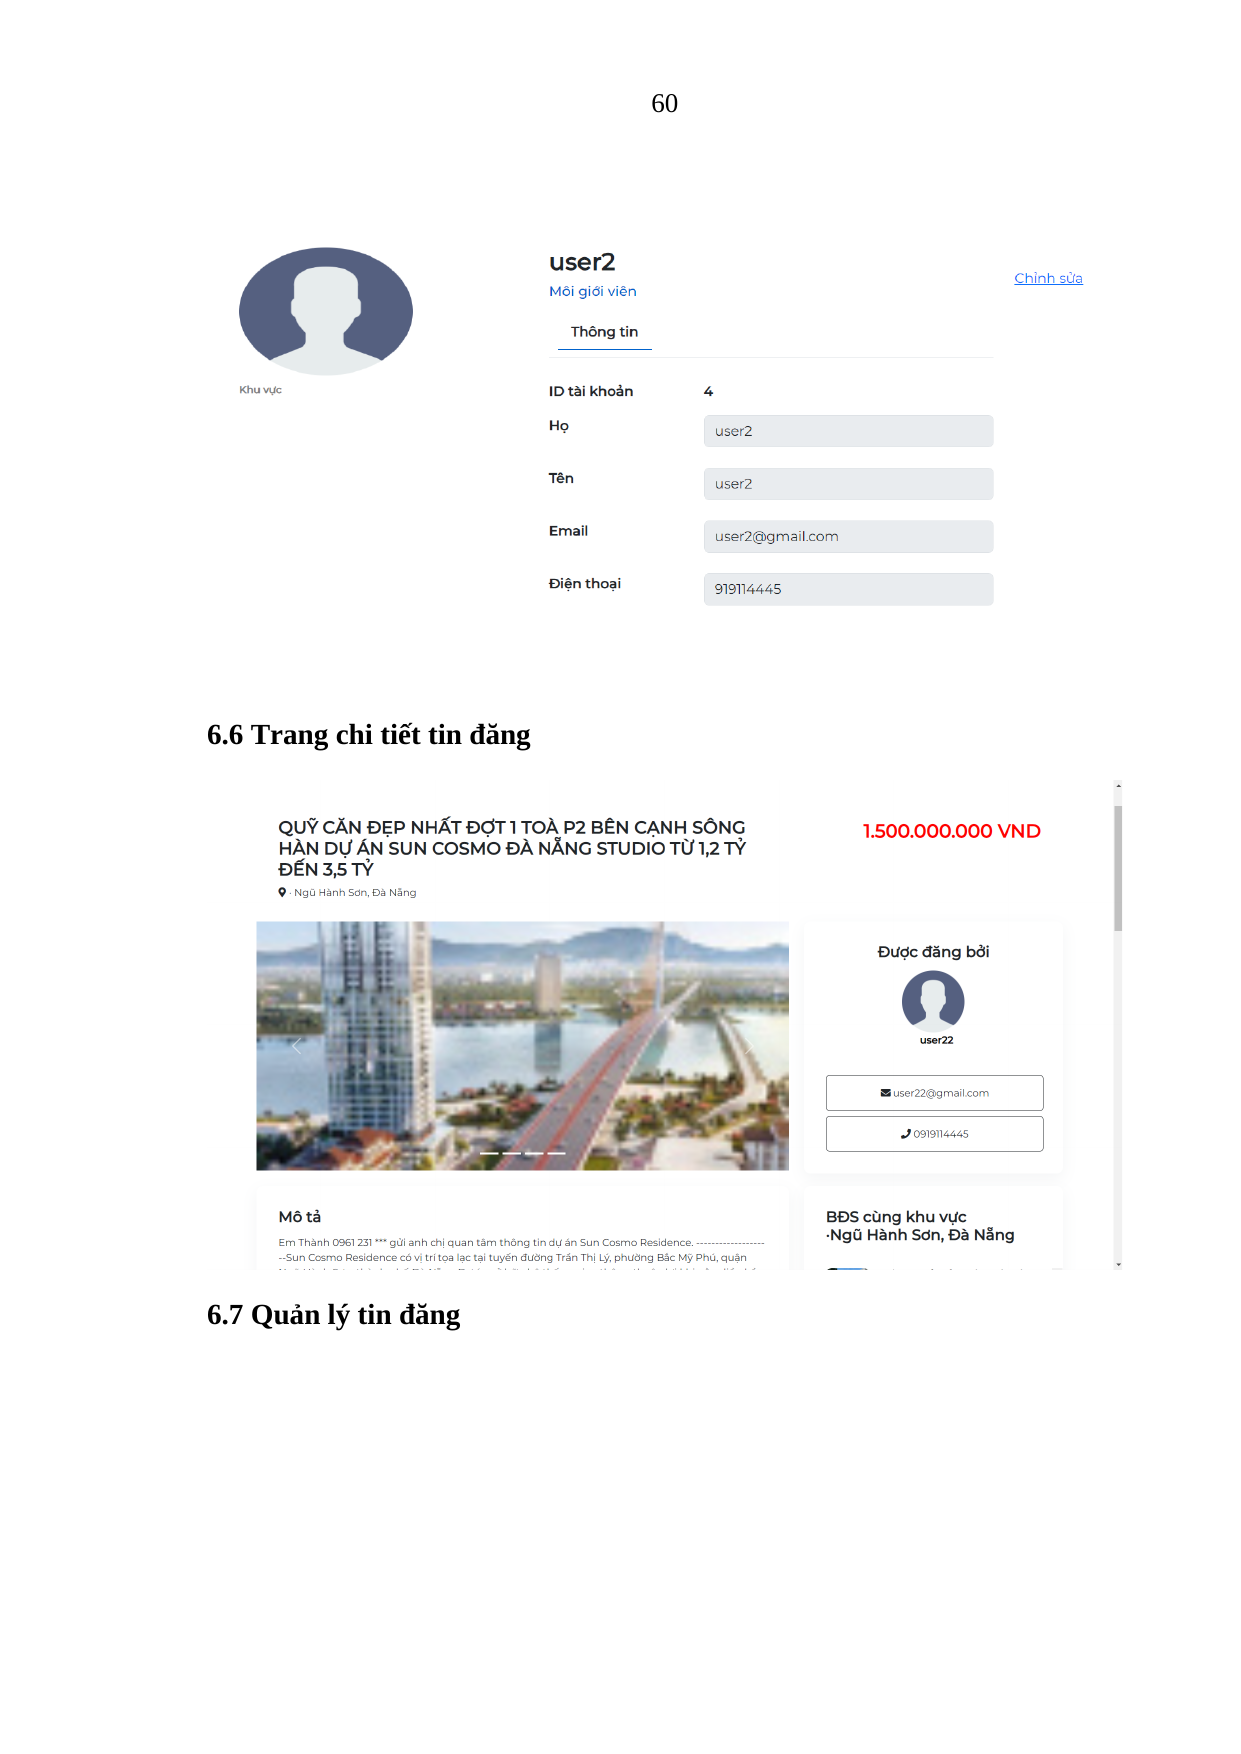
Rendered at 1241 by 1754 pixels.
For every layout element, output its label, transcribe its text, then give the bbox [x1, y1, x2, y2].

subtitle Quản lý tin đăng [207, 1297, 1122, 1331]
subtitle Trang chi tiết tin đăng [207, 717, 1122, 751]
picture [206, 206, 1123, 690]
picture [206, 780, 1123, 1270]
